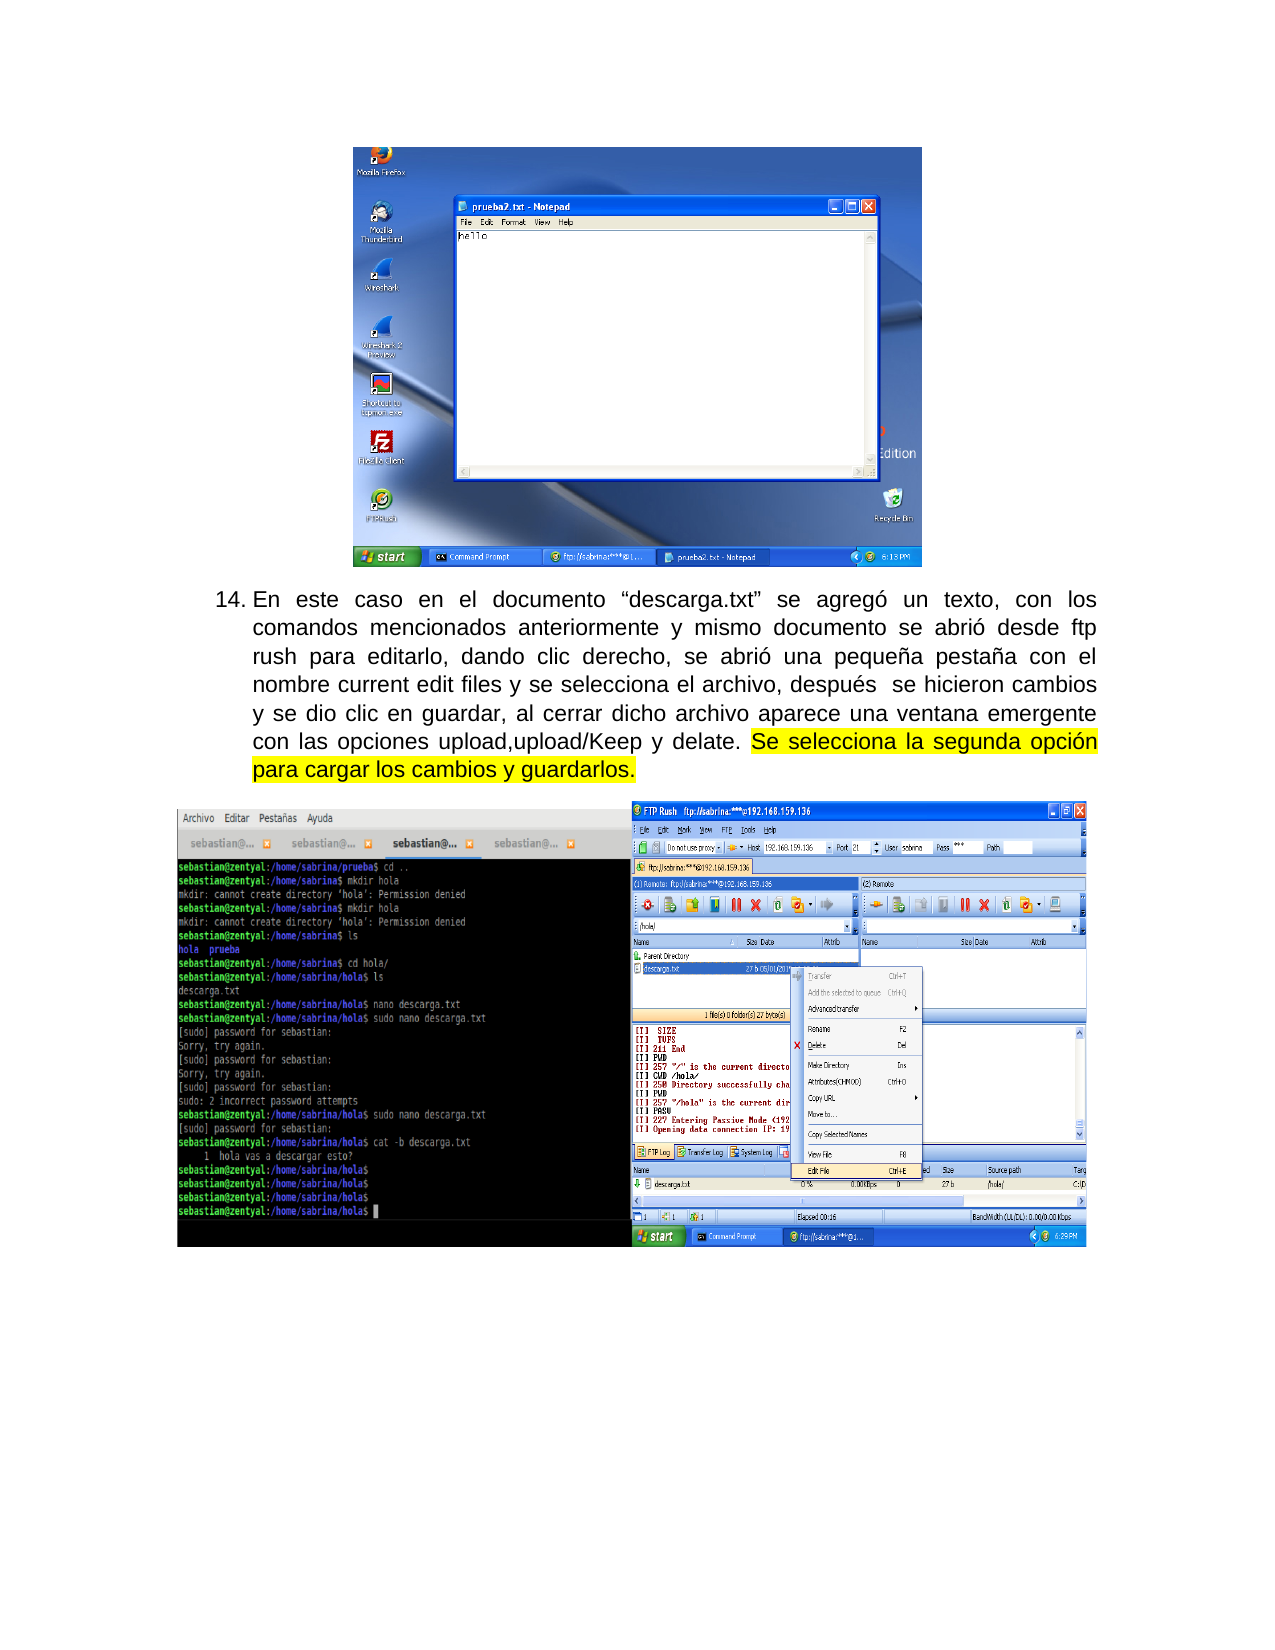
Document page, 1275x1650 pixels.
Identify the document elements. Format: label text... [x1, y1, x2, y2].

picture [177, 801, 1087, 1247]
list En este caso en el documento “descarga.txt” se agregó un texto, con los comandos mencionados anteriormente y mismo documento se abrió desde ftp rush para editarlo, dando clic derecho, se abrió una pequeña pestaña con el nombre current edit files y se selecciona el archivo, después se hicieron cambios y se dio clic en guardar, al cerrar dicho archivo aparece una ventana emergente con las opciones upload,upload/Keep y delate. Se selecciona la segunda opción para cargar los cambios y guardarlos. [215, 586, 1098, 783]
picture [353, 147, 922, 567]
